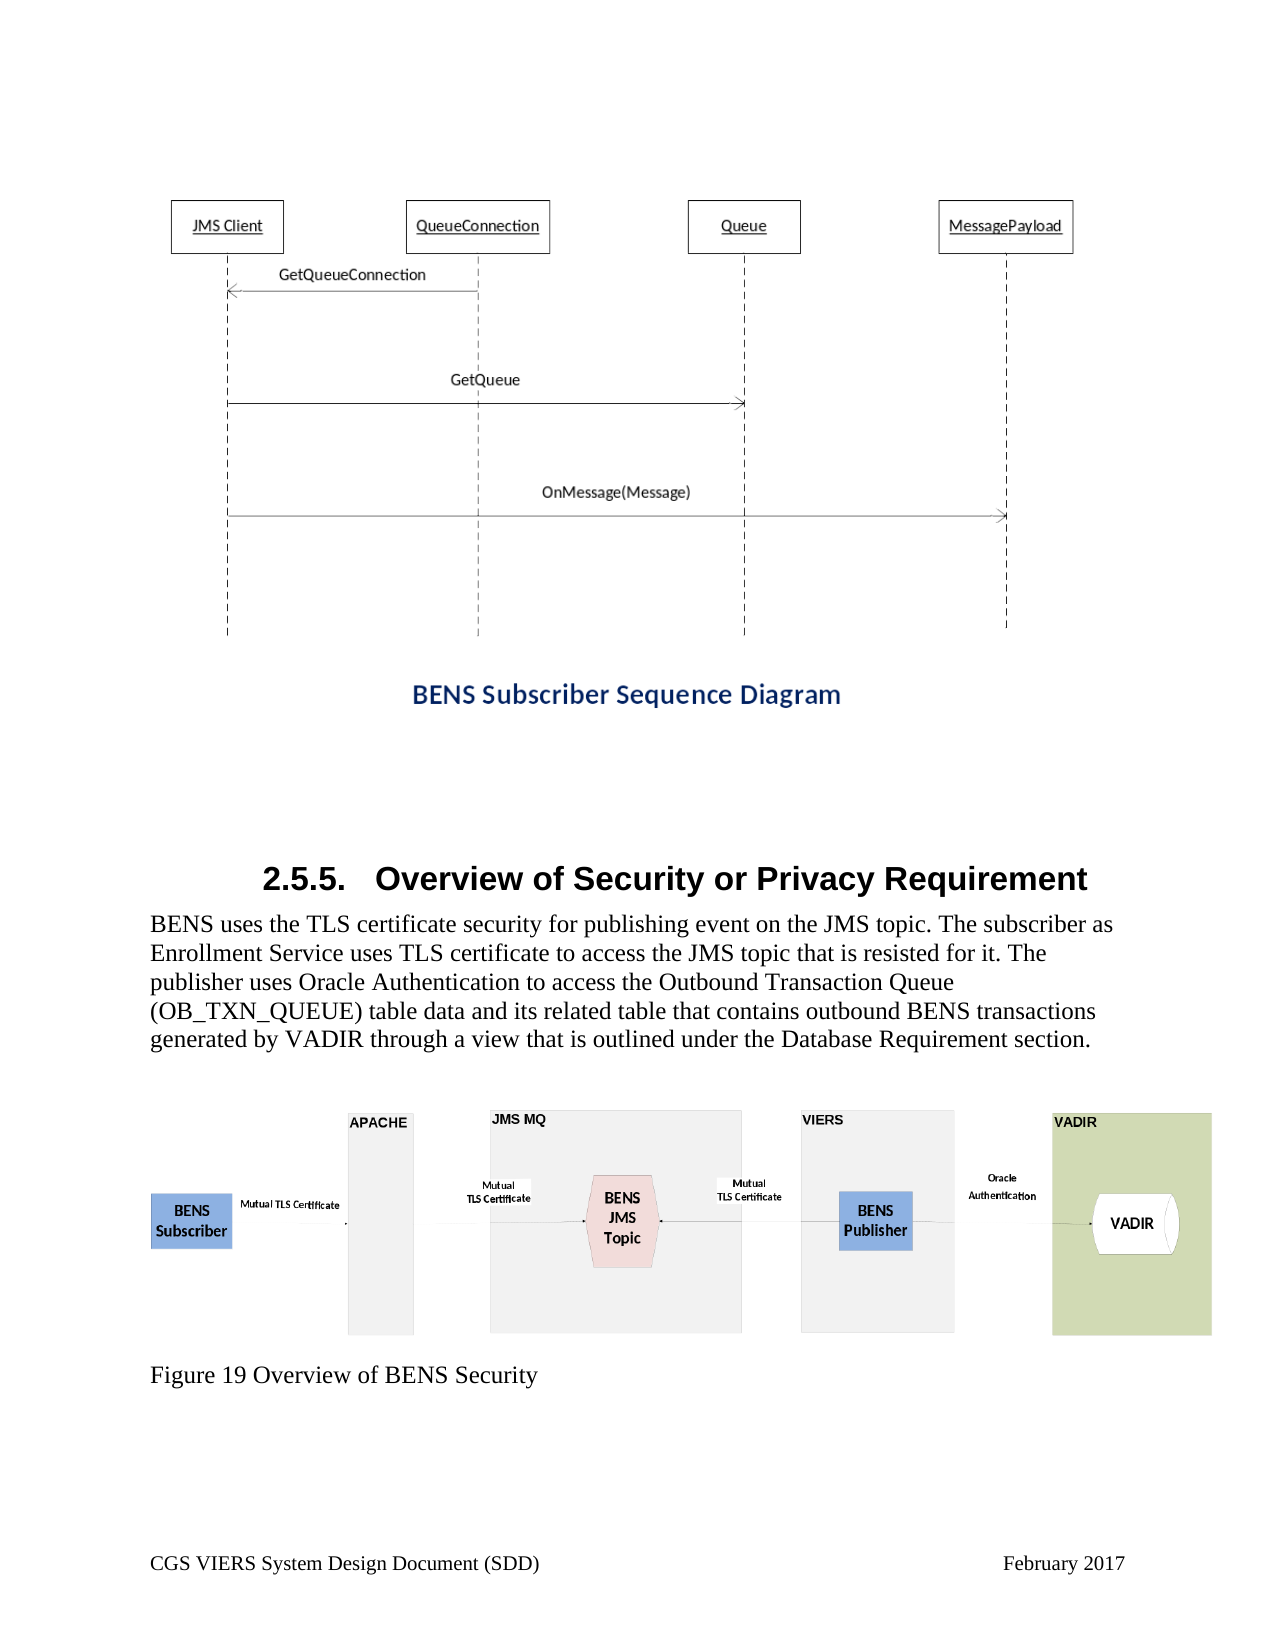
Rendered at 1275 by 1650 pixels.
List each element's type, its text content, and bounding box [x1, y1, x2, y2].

text BENS uses the TLS certificate security for publishing event on the JMS topic. The subscriber as Enrollment Service uses TLS certificate to access the JMS topic that is resisted for it. The publisher uses Oracle Authentication to access the Outbound Transaction Queue (OB_TXN_QUEUE) table data and its related table that contains outbound BENS transactions generated by VADIR through a view that is outlined under the Database Requirement section. [150, 909, 1125, 1053]
text Figure 19 Overview of BENS Security [150, 1360, 1125, 1389]
list Overview of Security or Privacy Requirement [262, 858, 1125, 897]
